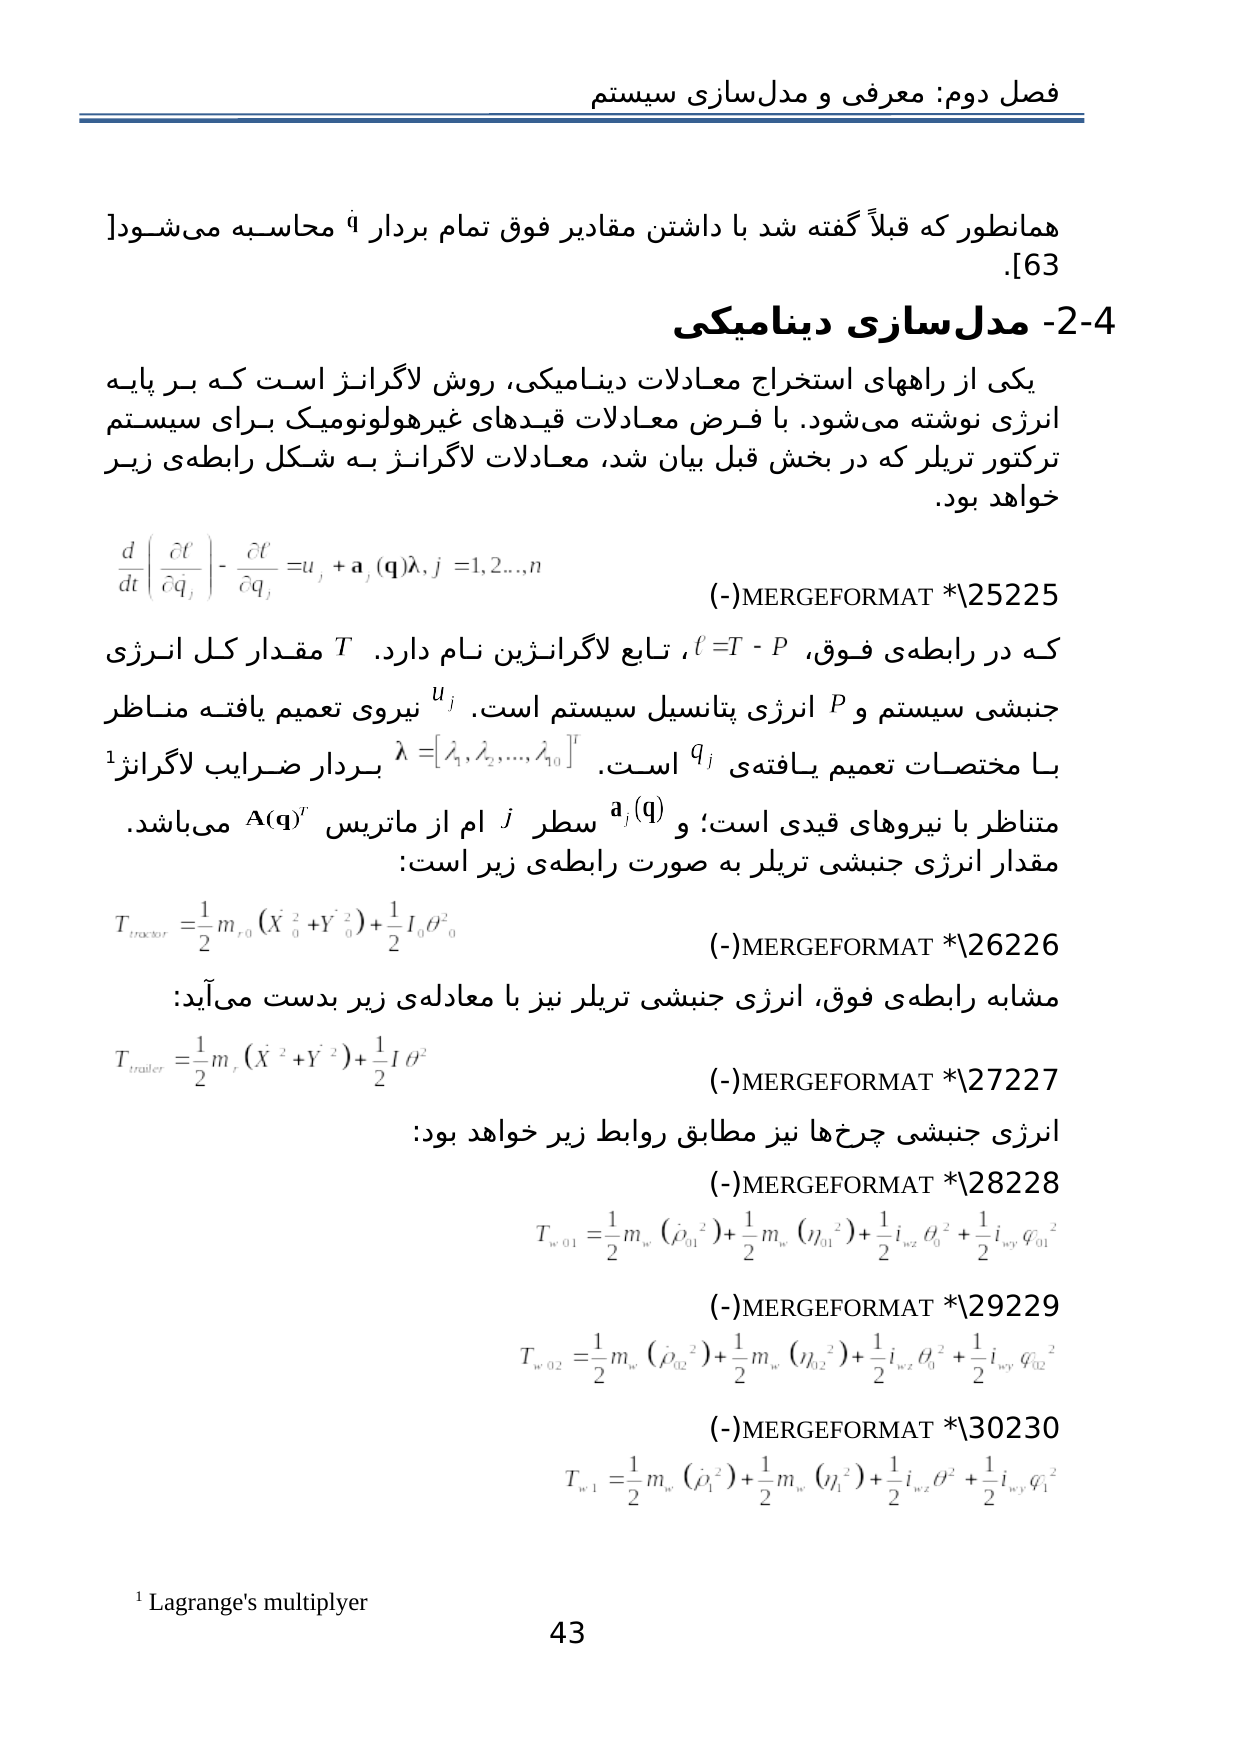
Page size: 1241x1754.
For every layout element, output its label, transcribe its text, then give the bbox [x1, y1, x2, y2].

text مقدار انرژی جنبشی تریلر به صورت رابطه‌ی زیر است: [105, 844, 1060, 878]
text یکی‌ از راههای استخراج معادلات دینامیکی، روش لاگرانژ است که بر پایه انرژی نوشته می‌شود. با فرض معادلات قیدهای غیرهولونومیک برای سیستم ترکتور تریلر که در بخش قبل بیان شد، معادلات لاگرانژ به شکل رابطه‌ی زیر خواهد بود. [105, 362, 1060, 513]
text مشابه رابطه‌ی فوق، انرژی جنبشی تریلر نیز با معادله‌ی زیر بدست می‌آید: [105, 979, 1060, 1013]
text که در رابطه‌ی فوق، ، تابع لاگرانژین نام دارد. مقدار کل انرژی جنبشی سیستم و انرژی پتانسیل سیستم است. نیروی تعمیم یافته مناظر با مختصات تعمیم یافته‌ی است. بردار ضرایب لاگرانژ متناظر با نیروهای قیدی است؛ و سطر ام از ماتریس می‌باشد. [105, 630, 1060, 839]
text انرژی جنبشی چرخ‌ها نیز مطابق روابط زیر خواهد بود: [105, 1115, 1060, 1149]
text همانطور که قبلاً گفته شد با داشتن مقادیر فوق تمام بردار محاسبه می‌شود[63]. [105, 206, 1060, 282]
subtitle مدل‌سازی دینامیکی [105, 300, 1030, 343]
